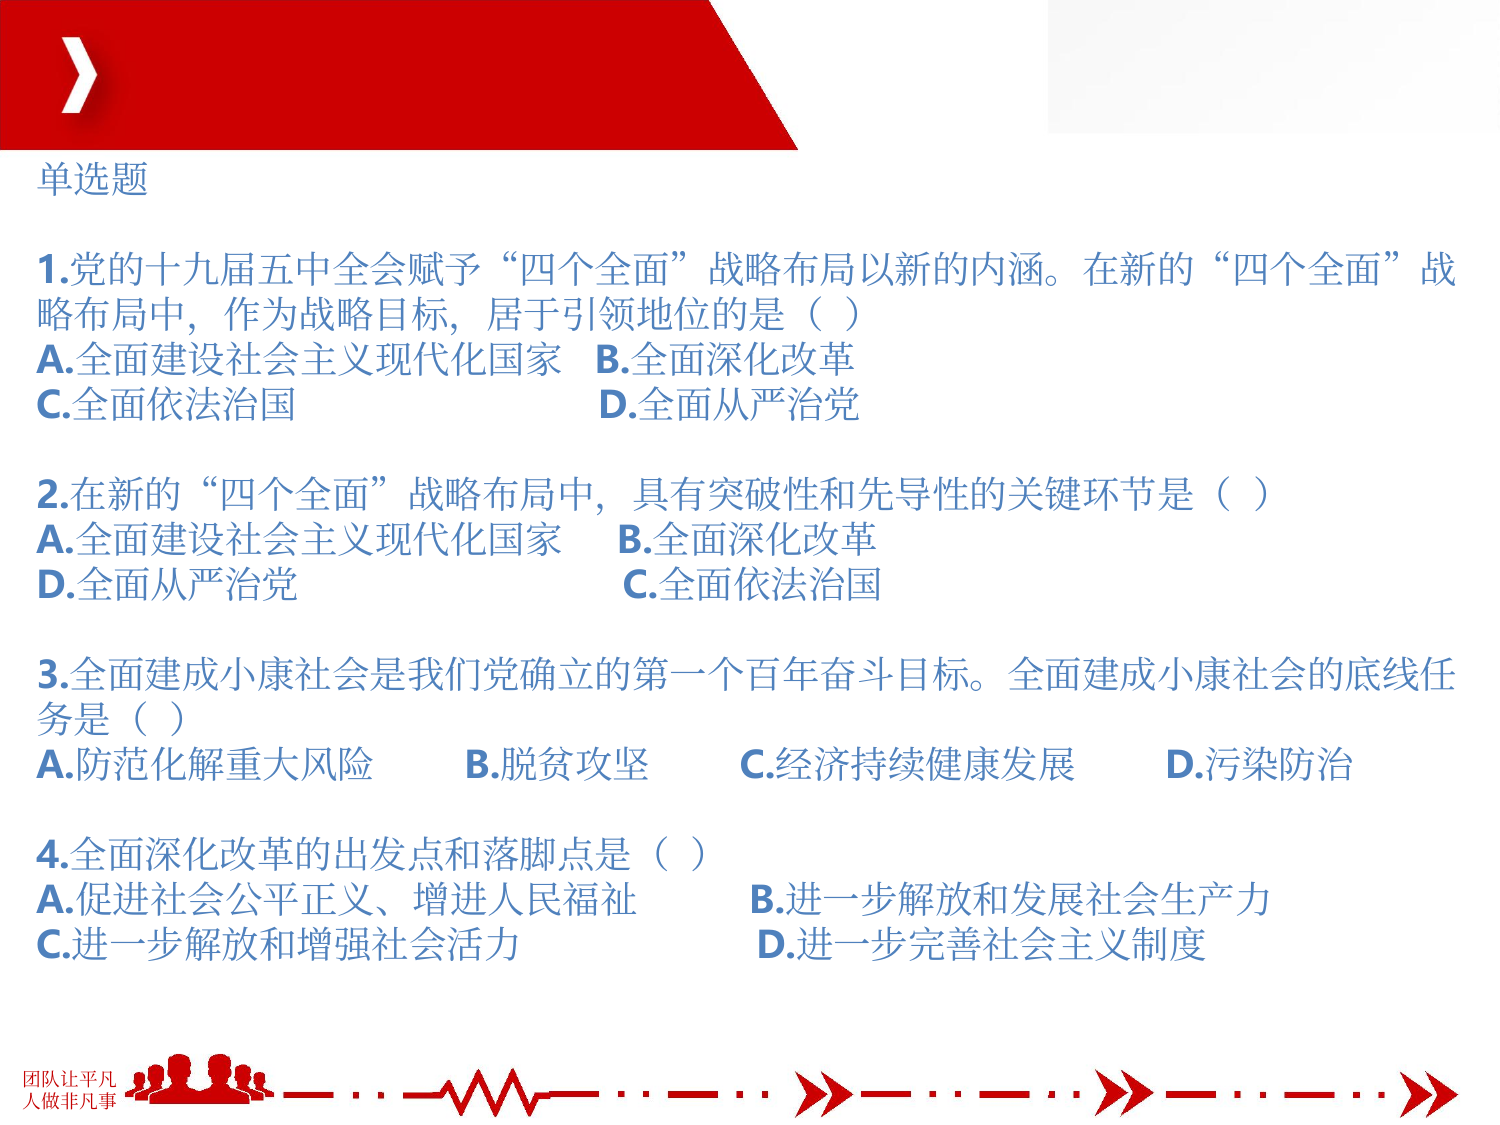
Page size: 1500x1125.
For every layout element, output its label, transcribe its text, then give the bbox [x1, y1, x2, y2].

text 3.全面建成小康社会是我们党确立的第一个百年奋斗目标。全面建成小康社会的底线任 [36, 648, 1482, 698]
text A.防范化解重大风险 [36, 738, 400, 788]
text 人做非凡事 [23, 1094, 142, 1113]
text C.进一步解放和增强社会活力 [36, 923, 754, 968]
text 团队让平凡 [23, 1071, 142, 1090]
text D.全面从严治党 [36, 558, 326, 608]
picture [0, 0, 1500, 1125]
text D.污染防治 [1164, 738, 1380, 788]
text 务是（ ） [36, 698, 1482, 743]
text 1.党的十九届五中全会赋予“四个全面”战略布局以新的内涵。在新的“四个全面”战 [36, 243, 1482, 293]
text C.全面依法治国 [622, 558, 908, 608]
text B.脱贫攻坚 [464, 738, 675, 788]
text 4.全面深化改革的出发点和落脚点是（ ） [36, 828, 754, 878]
text 2.在新的“四个全面”战略布局中，具有突破性和先导性的关键环节是（ ） [36, 468, 1317, 518]
text D.进一步完善社会主义制度 [756, 923, 1297, 968]
text A.促进社会公平正义、增进人民福祉 [36, 878, 749, 923]
text C.经济持续健康发展 [739, 738, 1100, 788]
text A.全面建设社会主义现代化国家 B.全面深化改革 [36, 333, 882, 383]
text 略布局中，作为战略目标，居于引领地位的是（ ） [36, 293, 1482, 338]
text B.进一步解放和发展社会生产力 [749, 873, 1297, 923]
text C.全面依法治国 [36, 378, 322, 428]
text D.全面从严治党 [598, 378, 888, 428]
text A.全面建设社会主义现代化国家 B.全面深化改革 [36, 518, 1317, 563]
text 单选题 [36, 153, 173, 203]
